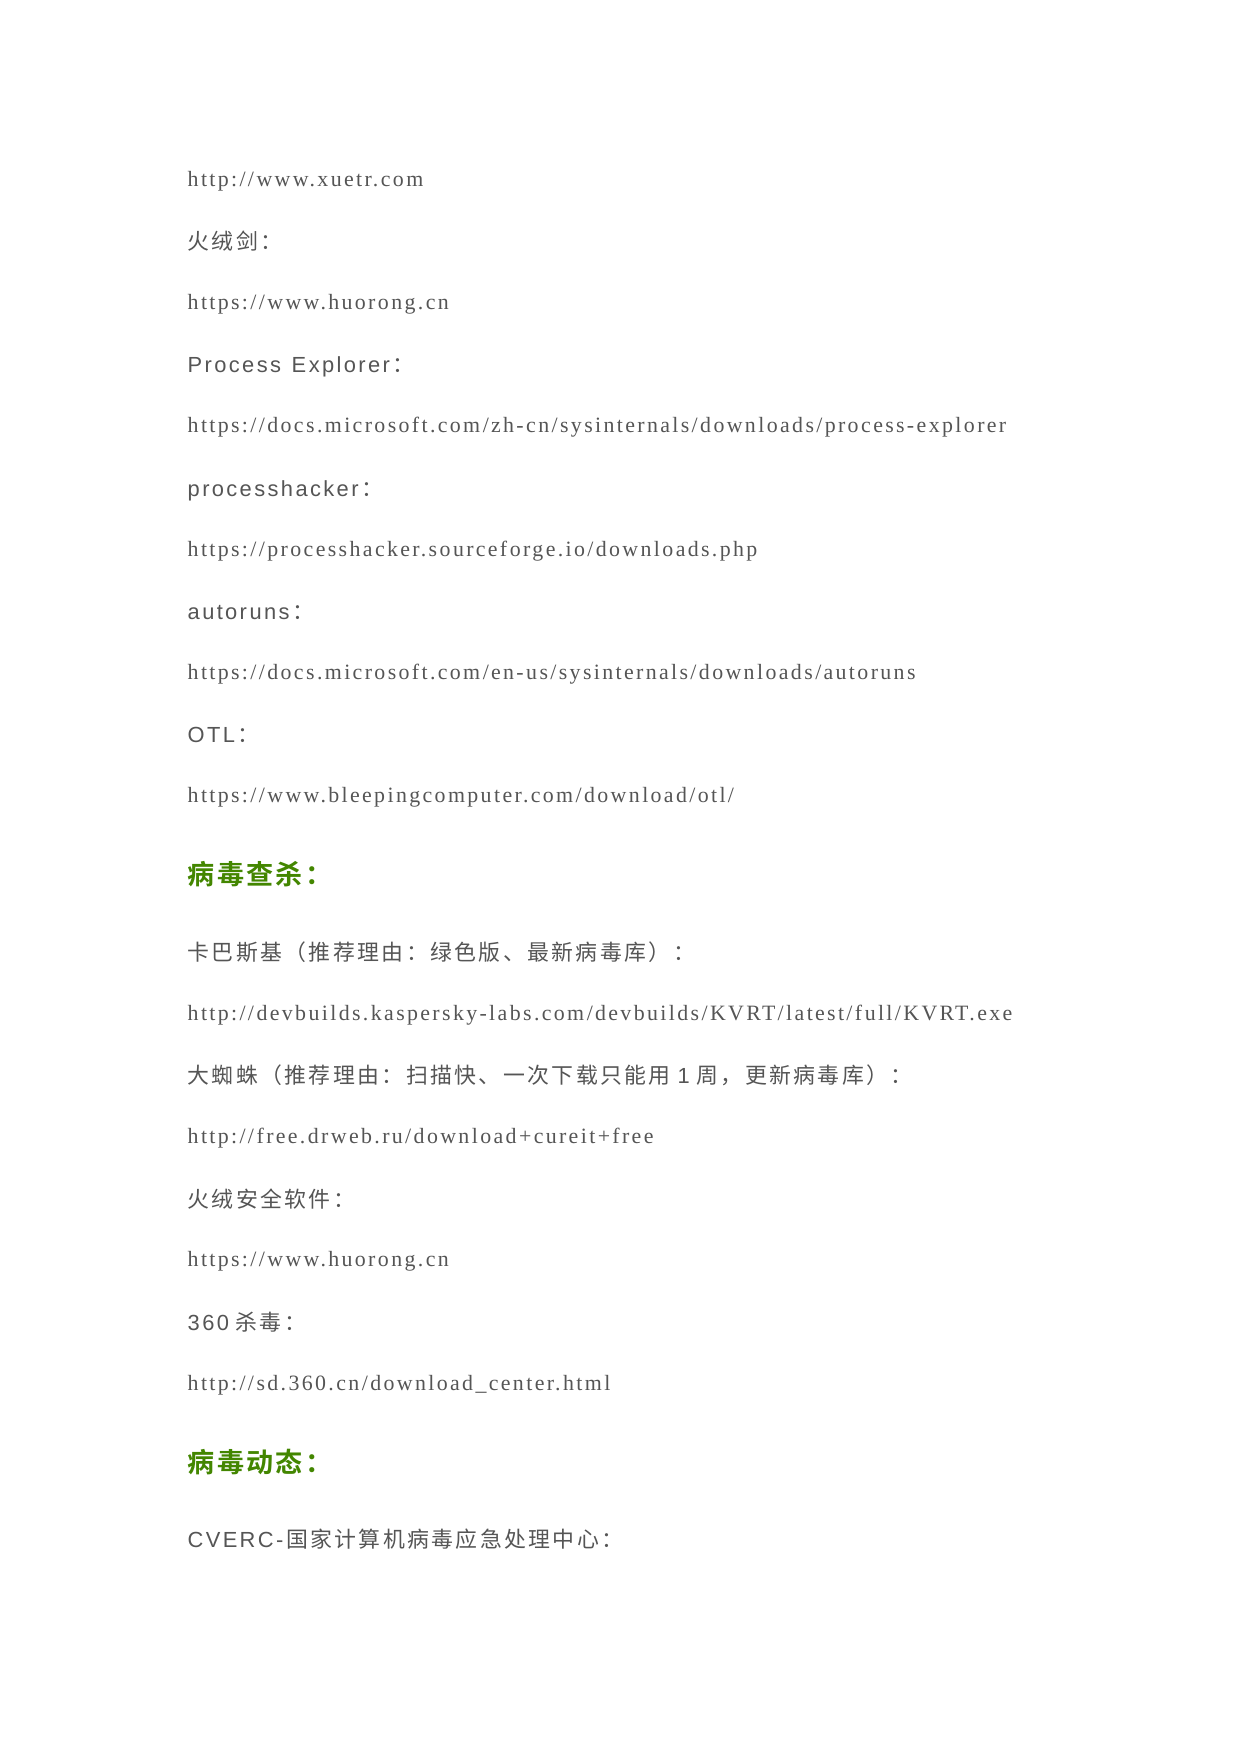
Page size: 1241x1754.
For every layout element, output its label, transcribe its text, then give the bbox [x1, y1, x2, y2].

text autoruns： [187, 594, 1053, 626]
text http://sd.360.cn/download_center.html [187, 1366, 1053, 1399]
text https://docs.microsoft.com/en-us/sysinternals/downloads/autoruns [187, 655, 1053, 688]
subtitle 病毒查杀： [187, 840, 1053, 905]
text https://docs.microsoft.com/zh-cn/sysinternals/downloads/process-explorer [187, 409, 1053, 441]
text 大蜘蛛（推荐理由：扫描快、一次下载只能用1周，更新病毒库）： [187, 1058, 1053, 1090]
text https://www.huorong.cn [187, 1243, 1053, 1275]
text Process Explorer： [187, 347, 1053, 379]
text http://free.drweb.ru/download+cureit+free [187, 1119, 1053, 1152]
text http://devbuilds.kaspersky-labs.com/devbuilds/KVRT/latest/full/KVRT.exe [187, 996, 1053, 1029]
text processhacker： [187, 470, 1053, 503]
text OTL： [187, 717, 1053, 749]
text 火绒安全软件： [187, 1181, 1053, 1214]
text 火绒剑： [187, 224, 1053, 256]
text https://processhacker.sourceforge.io/downloads.php [187, 532, 1053, 564]
text 卡巴斯基（推荐理由：绿色版、最新病毒库）： [187, 934, 1053, 967]
text https://www.bleepingcomputer.com/download/otl/ [187, 779, 1053, 811]
text https://www.huorong.cn [187, 285, 1053, 318]
text http://www.xuetr.com [187, 162, 1053, 194]
subtitle 病毒动态： [187, 1428, 1053, 1493]
text 360杀毒： [187, 1304, 1053, 1337]
text CVERC-国家计算机病毒应急处理中心： [187, 1522, 1053, 1554]
